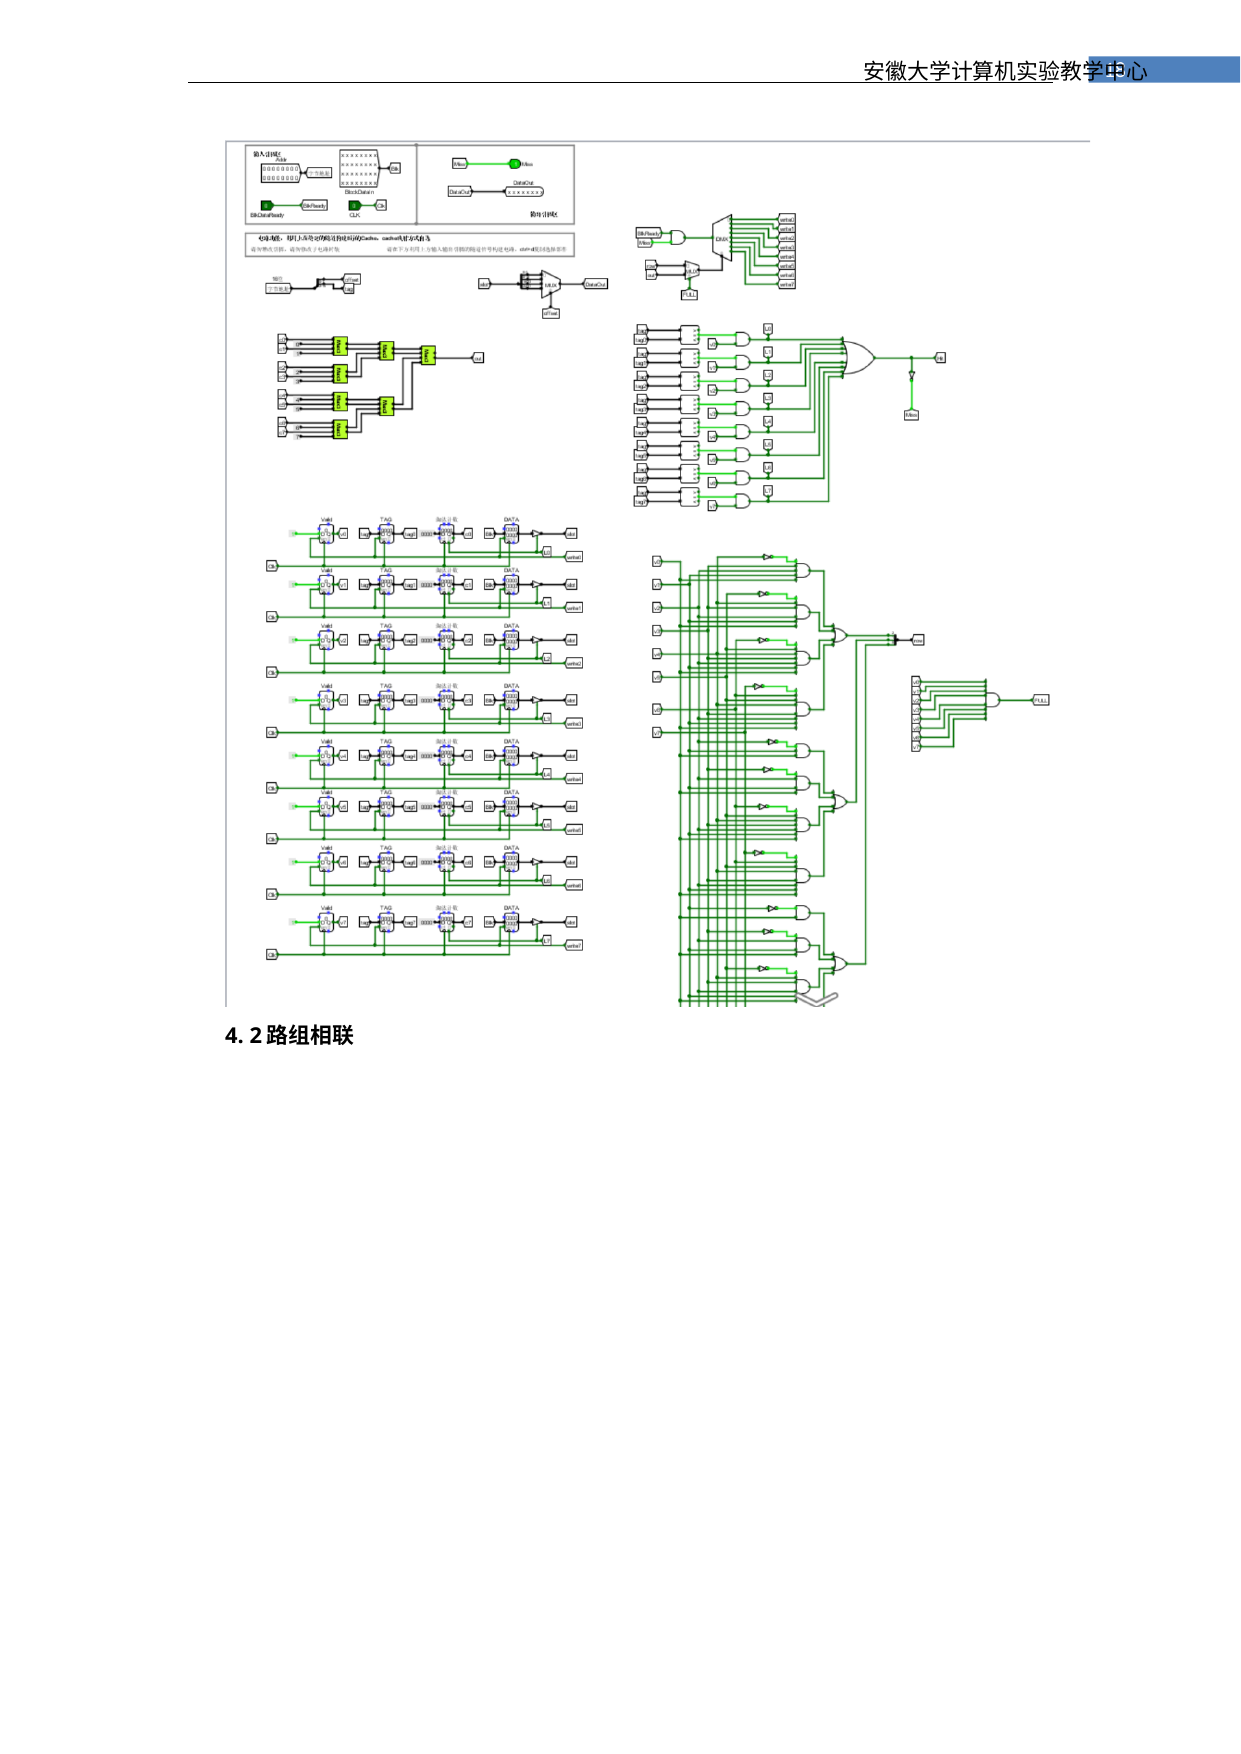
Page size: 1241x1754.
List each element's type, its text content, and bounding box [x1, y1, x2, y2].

picture [225, 140, 1091, 1007]
list 4. 2路组相联 [225, 1018, 1053, 1050]
